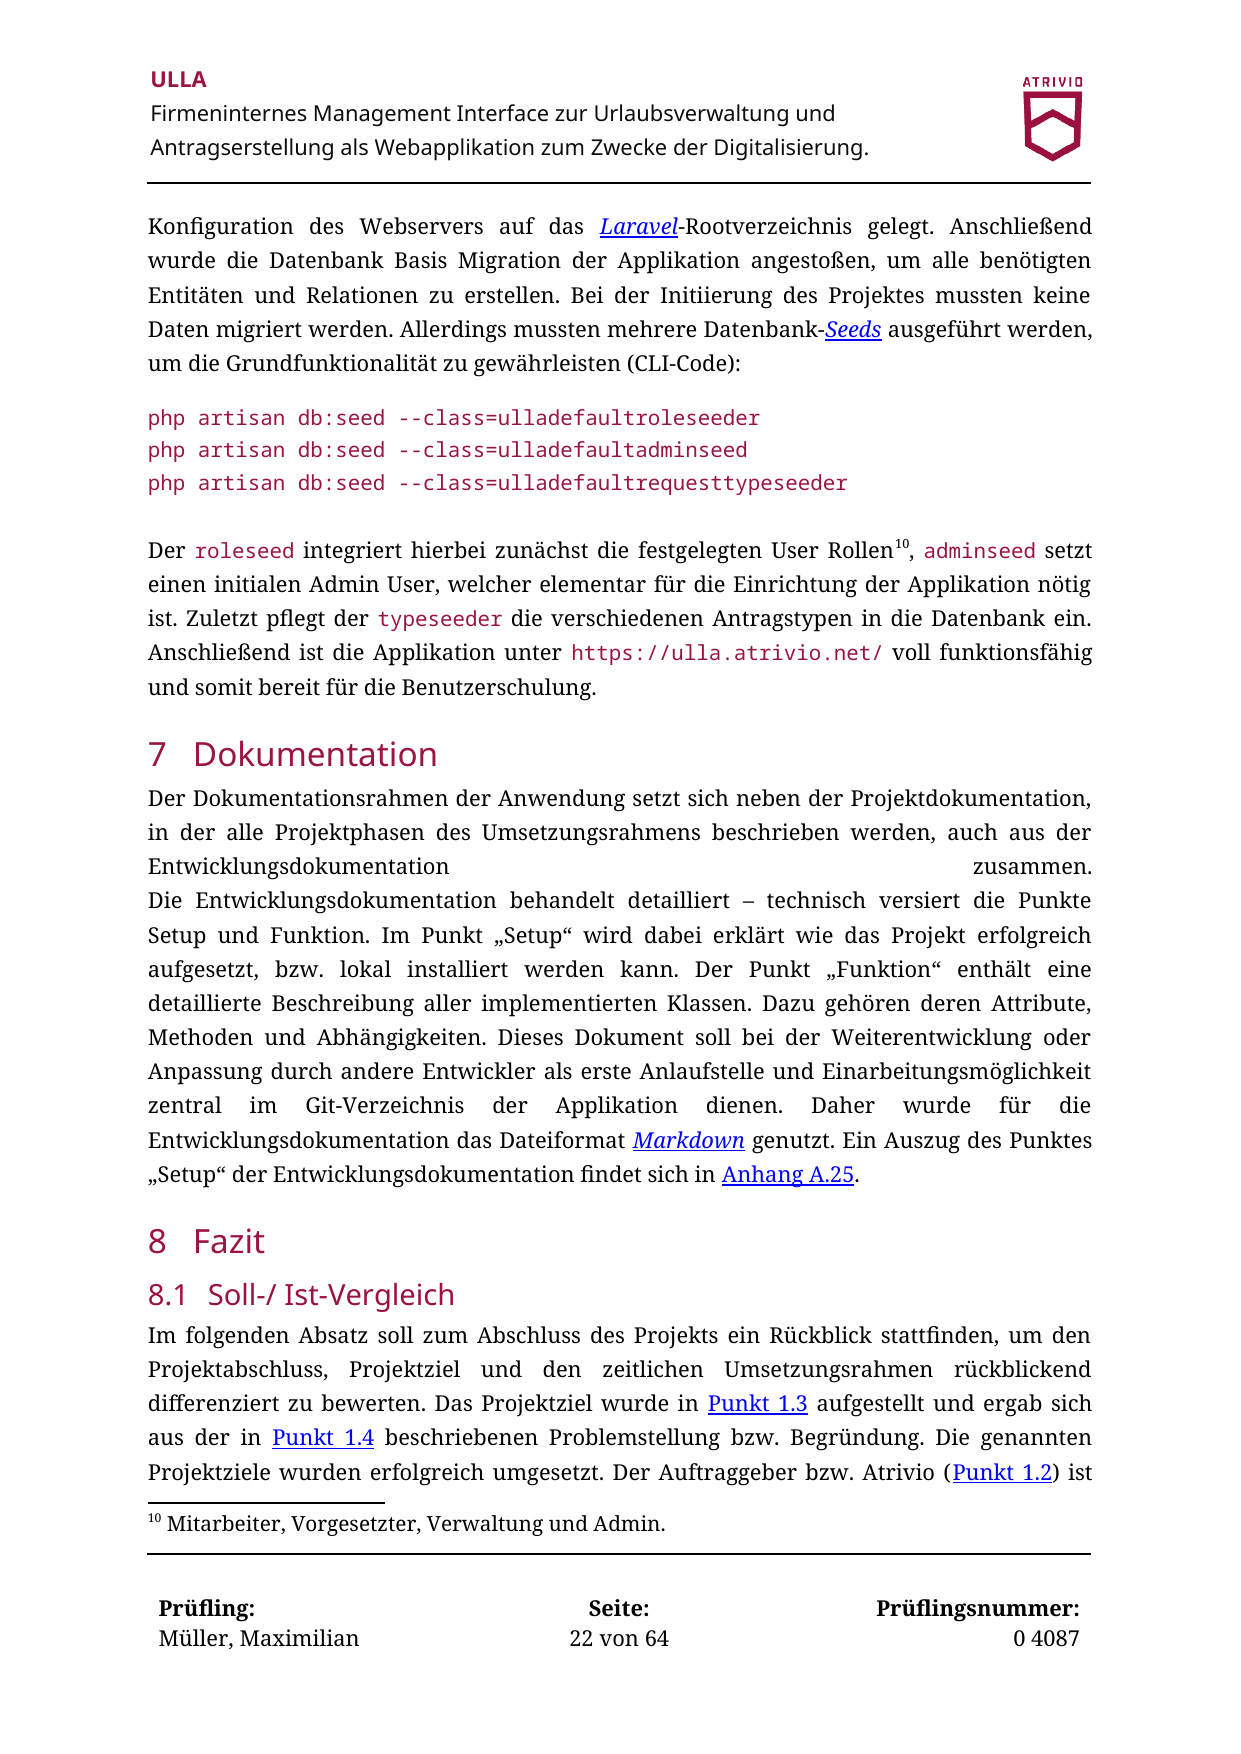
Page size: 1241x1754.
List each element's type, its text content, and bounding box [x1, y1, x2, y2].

subtitle Dokumentation [148, 731, 1093, 776]
picture [1013, 67, 1092, 171]
text php artisan db:seed --class=ulladefaultrequesttypeseeder [148, 468, 1093, 497]
text Der roleseed integriert hierbei zunächst die festgelegten User Rollen, adminseed setzt einen initialen Admin User, welcher elementar für die Einrichtung der Applikation nötig ist. Zuletzt pflegt der typeseeder die verschiedenen Antragstypen in die Datenbank ein. Anschließend ist die Applikation unter https://ulla.atrivio.net/ voll funktionsfähig und somit bereit für die Benutzerschulung. [148, 501, 1093, 701]
text Der Dokumentationsrahmen der Anwendung setzt sich neben der Projektdokumentation, in der alle Projektphasen des Umsetzungsrahmens beschrieben werden, auch aus der Entwicklungsdokumentation zusammen. Die Entwicklungsdokumentation behandelt detailliert – technisch versiert die Punkte Setup und Funktion. Im Punkt „Setup“ wird dabei erklärt wie das Projekt erfolgreich aufgesetzt, bzw. lokal installiert werden kann. Der Punkt „Funktion“ enthält eine detaillierte Beschreibung aller implementierten Klassen. Dazu gehören deren Attribute, Methoden und Abhängigkeiten. Dieses Dokument soll bei der Weiterentwicklung oder Anpassung durch andere Entwickler als erste Anlaufstelle und Einarbeitungsmöglichkeit zentral im Git-Verzeichnis der Applikation dienen. Daher wurde für die Entwicklungsdokumentation das Dateiformat Markdown genutzt. Ein Auszug des Punktes „Setup“ der Entwicklungsdokumentation findet sich in Anhang A.25. [148, 783, 1093, 1188]
subtitle Fazit [148, 1218, 1093, 1263]
text php artisan db:seed --class=ulladefaultroleseeder [148, 403, 1093, 431]
subtitle Soll-/ Ist-Vergleich [148, 1274, 1093, 1314]
text php artisan db:seed --class=ulladefaultadminseed [148, 436, 1093, 464]
